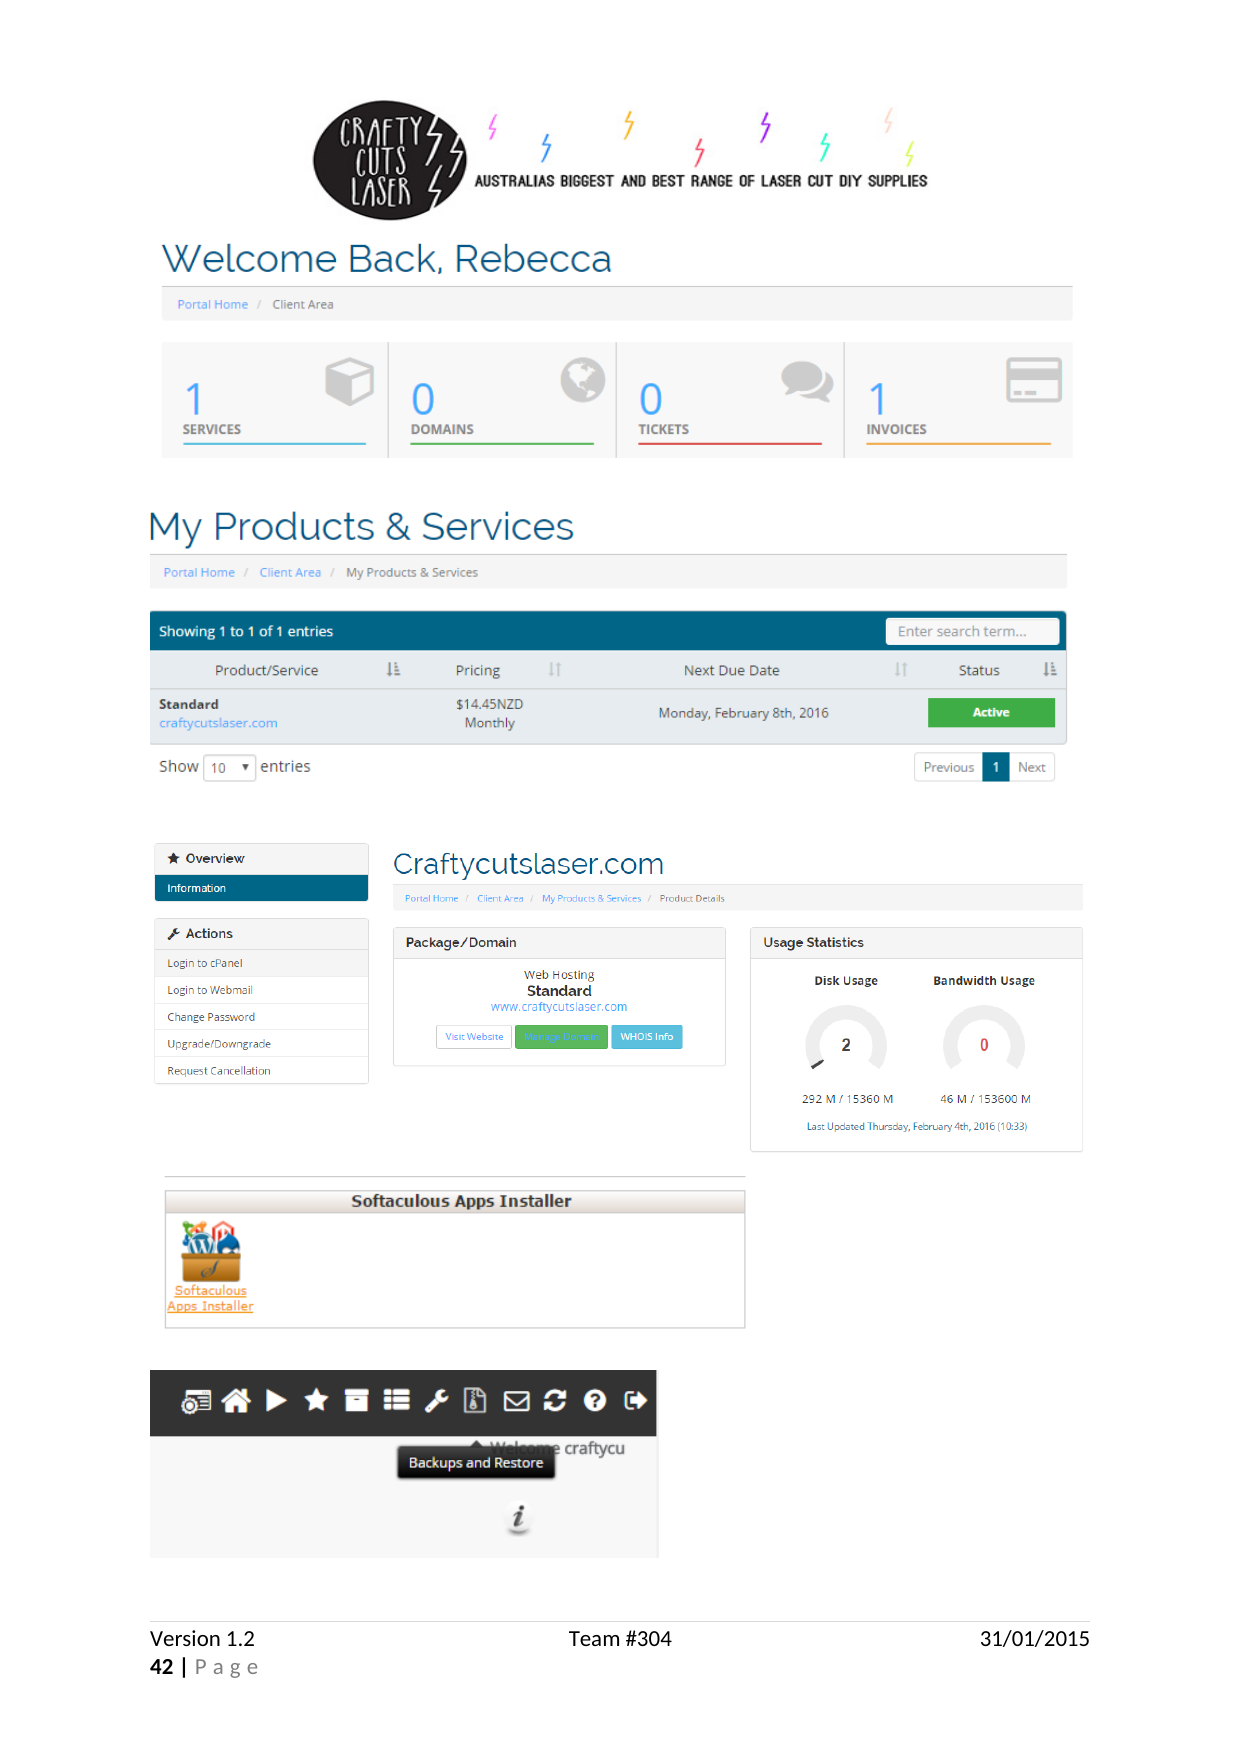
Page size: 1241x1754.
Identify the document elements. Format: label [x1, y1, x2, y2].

picture [150, 1370, 659, 1558]
picture [150, 1176, 763, 1352]
picture [289, 629, 299, 636]
picture [302, 627, 307, 636]
picture [886, 618, 1059, 644]
picture [177, 627, 197, 636]
picture [150, 490, 1090, 813]
picture [316, 626, 329, 636]
picture [150, 831, 1090, 1158]
picture [150, 73, 1090, 472]
picture [205, 629, 212, 639]
